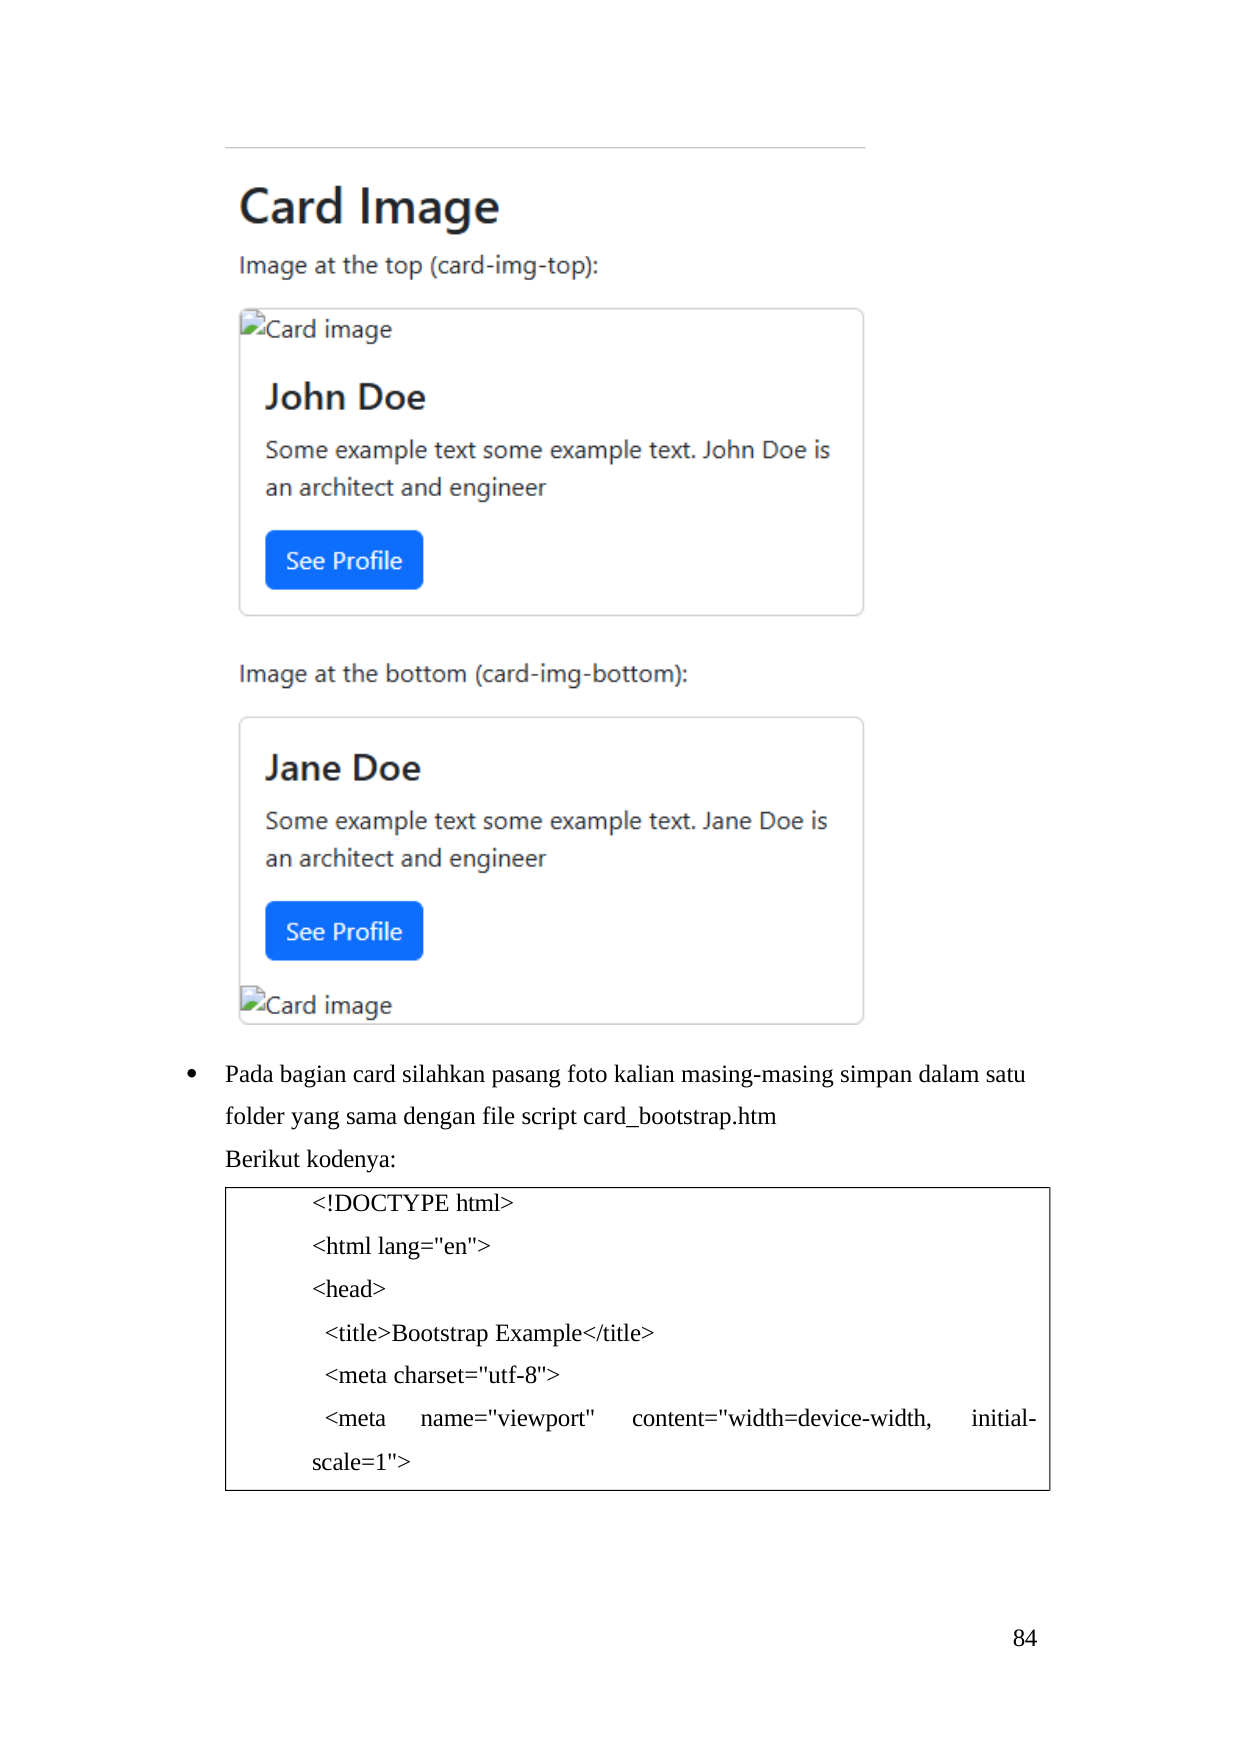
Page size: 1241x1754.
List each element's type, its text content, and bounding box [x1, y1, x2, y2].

list Pada bagian card silahkan pasang foto kalian masing-masing simpan dalam satu folder yang sama dengan file script card_bootstrap.htm [187, 1059, 1050, 1130]
picture [225, 147, 866, 1025]
text Berikut kodenya: [225, 1144, 1137, 1173]
